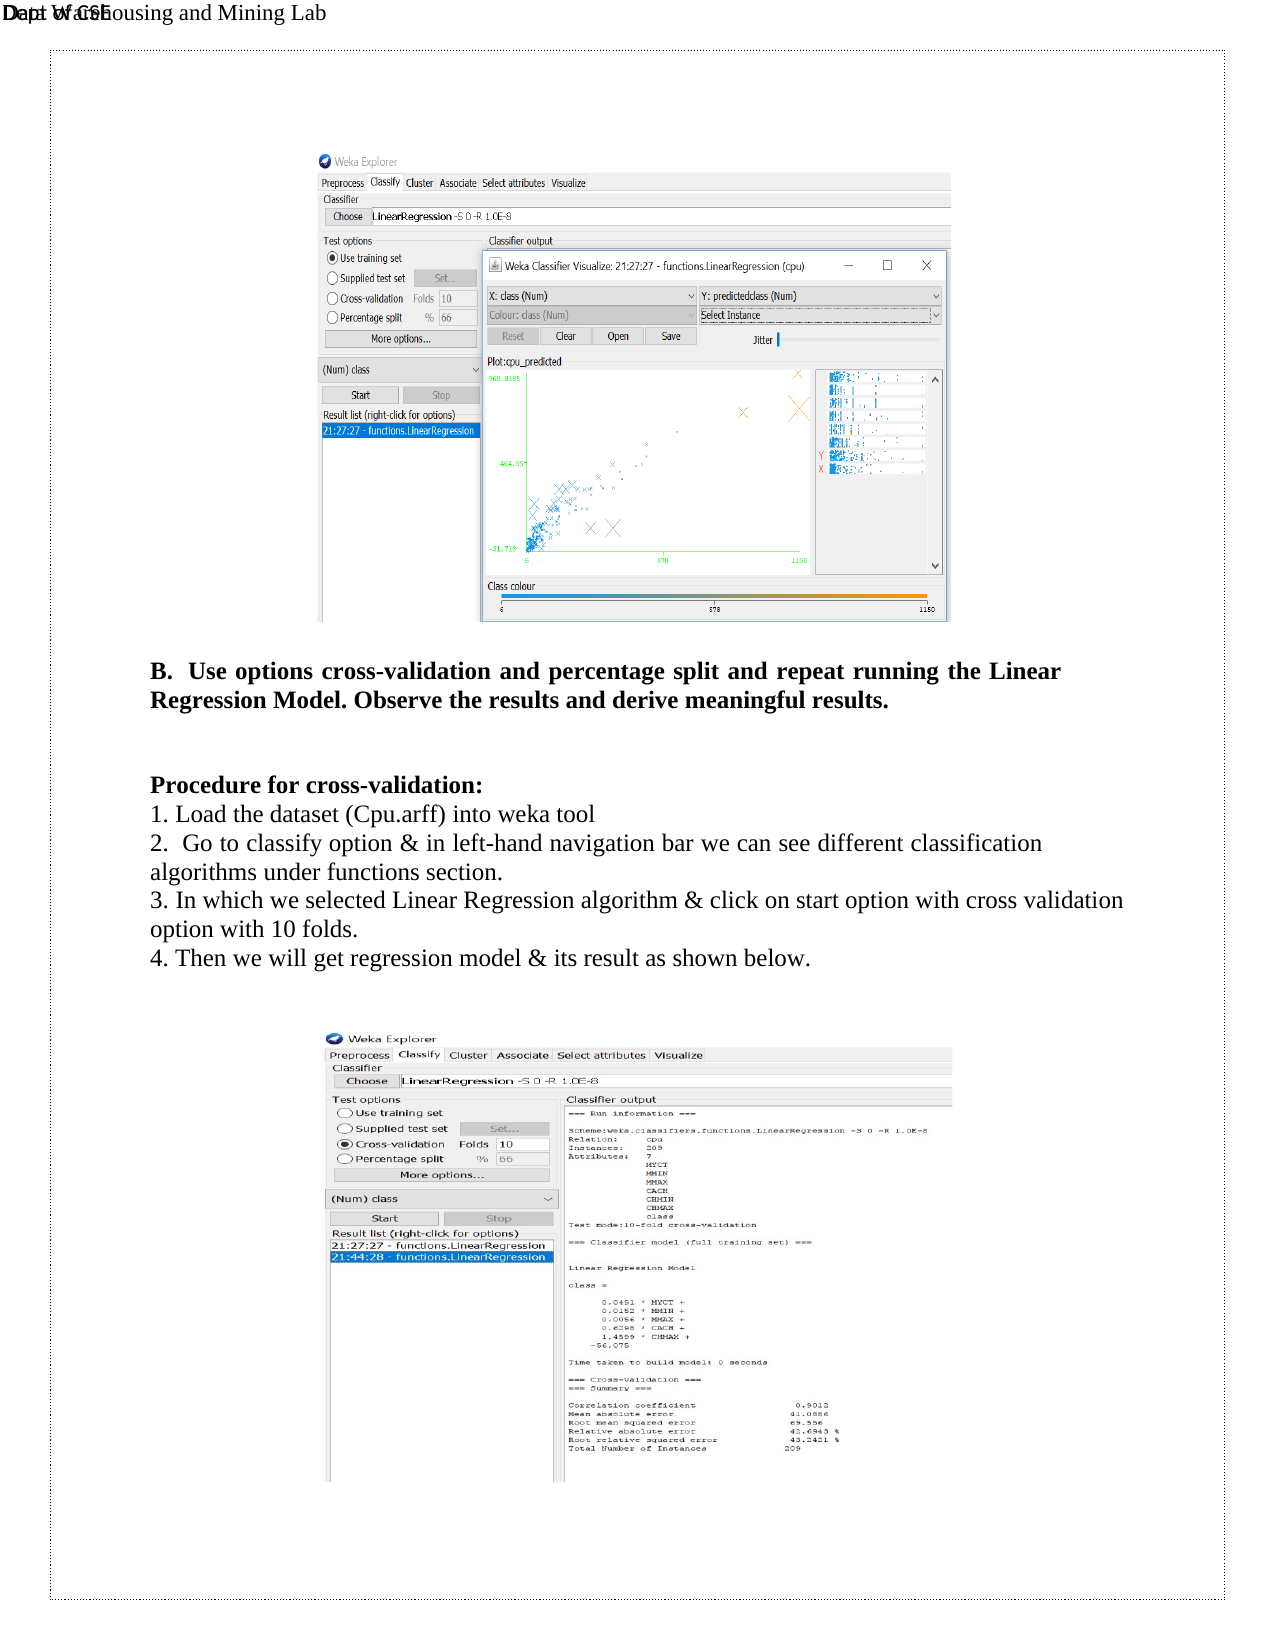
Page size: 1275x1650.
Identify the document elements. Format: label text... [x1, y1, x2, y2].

list Go to classify option & in left-hand navigation bar we can see different classification algorithms under functions section. [150, 828, 1125, 886]
list Load the dataset (Cpu.arff) into weka tool [150, 799, 1177, 828]
list Then we will get regression model & its result as shown below. [150, 943, 1177, 972]
picture [323, 1032, 953, 1482]
subtitle Use options cross-validation and percentage split and repeat running the Linear Regression Model. Observe the results and derive meaningful results. [150, 656, 1125, 713]
text Procedure for cross-validation: [150, 771, 1177, 799]
picture [317, 153, 952, 622]
list In which we selected Linear Regression algorithm & click on start option with cross validation option with 10 folds. [150, 886, 1125, 943]
